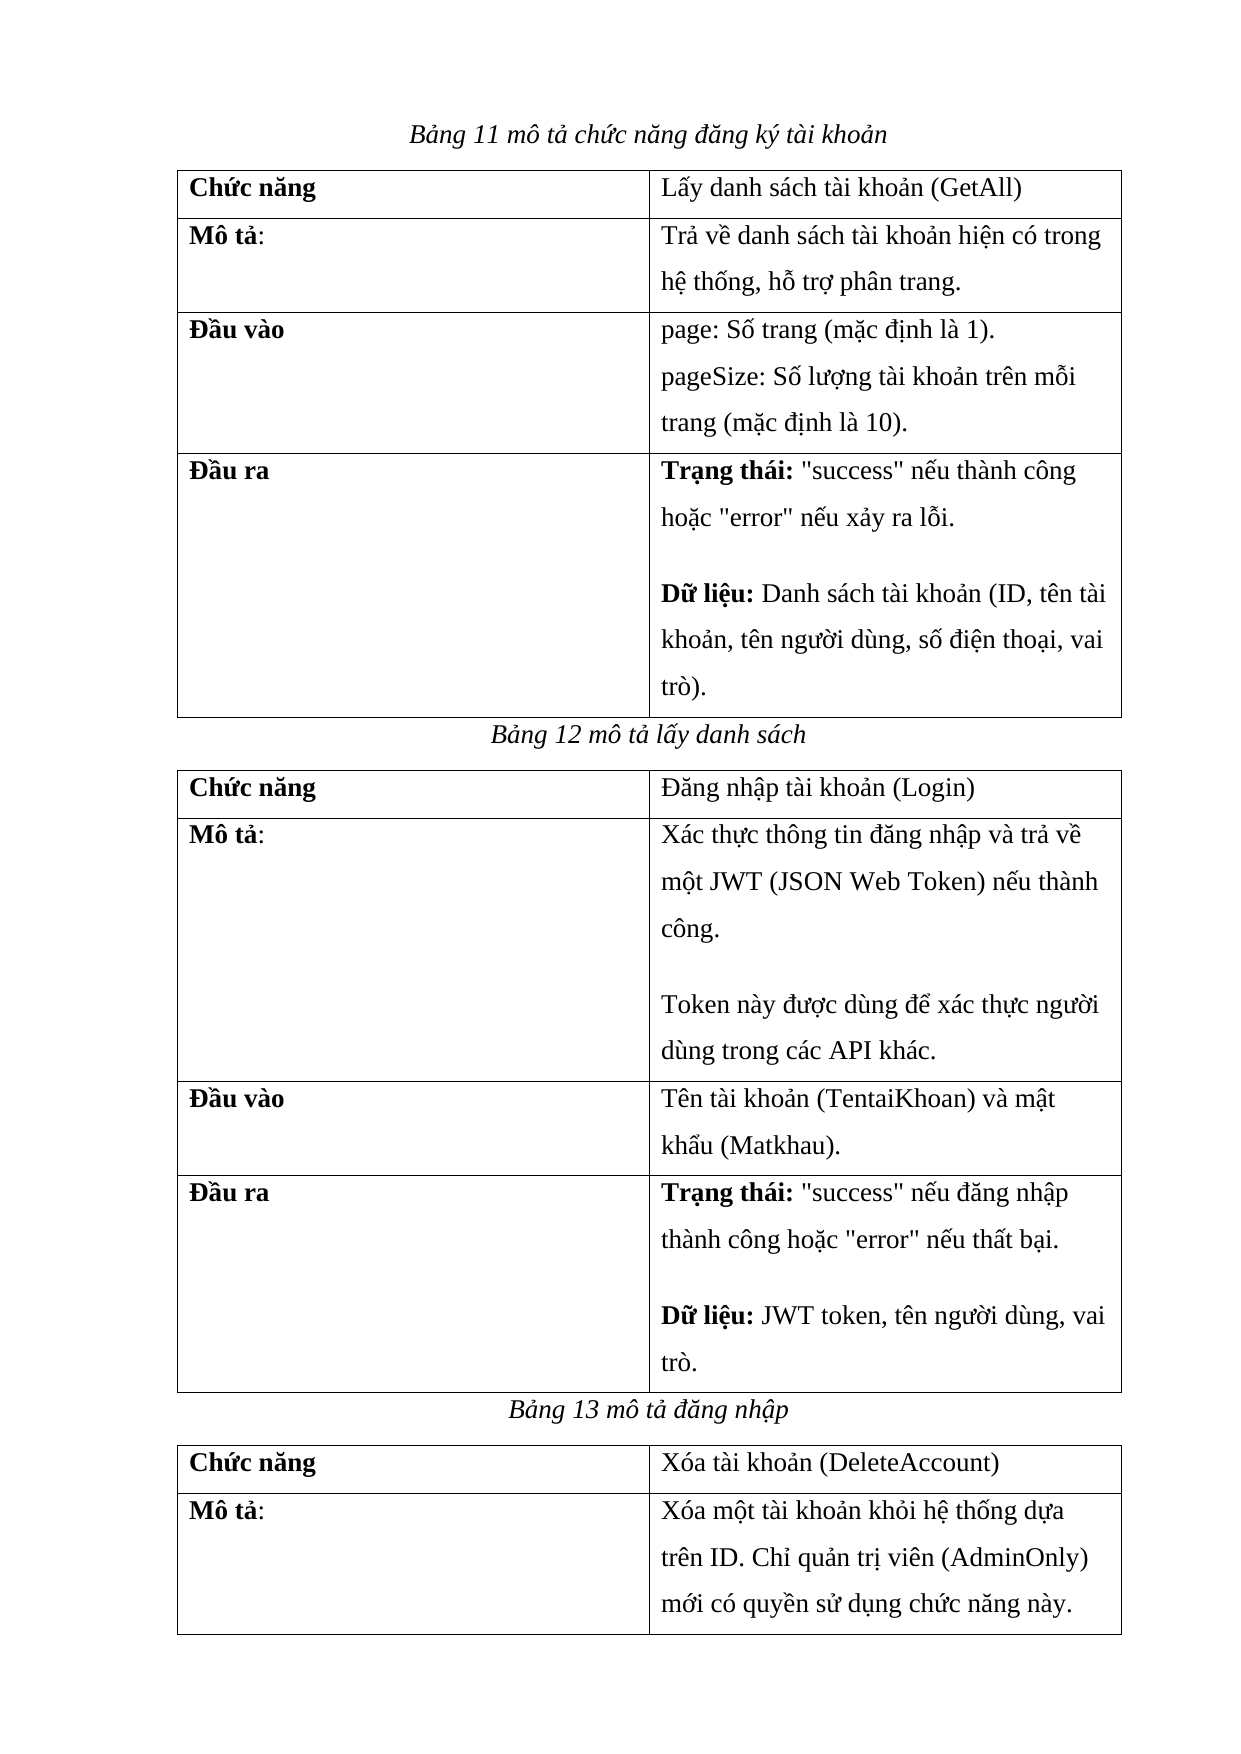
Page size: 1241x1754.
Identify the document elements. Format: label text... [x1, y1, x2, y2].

table_header Chức năng [178, 171, 649, 218]
table_cell Mô tả: [178, 219, 649, 312]
table_cell Đầu ra [178, 454, 649, 717]
table_cell Trạng thái: "success" nếu thành công hoặc "error" nếu xảy ra lỗi. Dữ liệu: Danh sách tài khoản (ID, tên tài khoản, tên người dùng, số điện thoại, vai trò). [650, 454, 1121, 717]
text Bảng 11 mô tả chức năng đăng ký tài khoản [177, 118, 1122, 149]
table_cell Mô tả: [178, 819, 649, 1081]
table_cell Xóa một tài khoản khỏi hệ thống dựa trên ID. Chỉ quản trị viên (AdminOnly) mới có quyền sử dụng chức năng này. [650, 1494, 1121, 1634]
table_cell Trả về danh sách tài khoản hiện có trong hệ thống, hỗ trợ phân trang. [650, 219, 1121, 312]
table_header Chức năng [178, 771, 649, 817]
table_cell Xác thực thông tin đăng nhập và trả về một JWT (JSON Web Token) nếu thành công. Token này được dùng để xác thực người dùng trong các API khác. [650, 819, 1121, 1081]
table_cell Trạng thái: "success" nếu đăng nhập thành công hoặc "error" nếu thất bại. Dữ liệu: JWT token, tên người dùng, vai trò. [650, 1176, 1121, 1392]
table_header Đăng nhập tài khoản (Login) [650, 771, 1121, 817]
table_cell Tên tài khoản (TentaiKhoan) và mật khẩu (Matkhau). [650, 1082, 1121, 1175]
table_cell page: Số trang (mặc định là 1). pageSize: Số lượng tài khoản trên mỗi trang (mặc định là 10). [650, 313, 1121, 453]
table_cell Đầu vào [178, 313, 649, 453]
table_header Chức năng [178, 1446, 649, 1493]
table_cell Mô tả: [178, 1494, 649, 1634]
table_cell Đầu ra [178, 1176, 649, 1392]
table_header Lấy danh sách tài khoản (GetAll) [650, 171, 1121, 218]
text Bảng 12 mô tả lấy danh sách [177, 718, 1122, 749]
table_header Xóa tài khoản (DeleteAccount) [650, 1446, 1121, 1493]
text Bảng 13 mô tả đăng nhập [177, 1393, 1122, 1424]
table_cell Đầu vào [178, 1082, 649, 1175]
